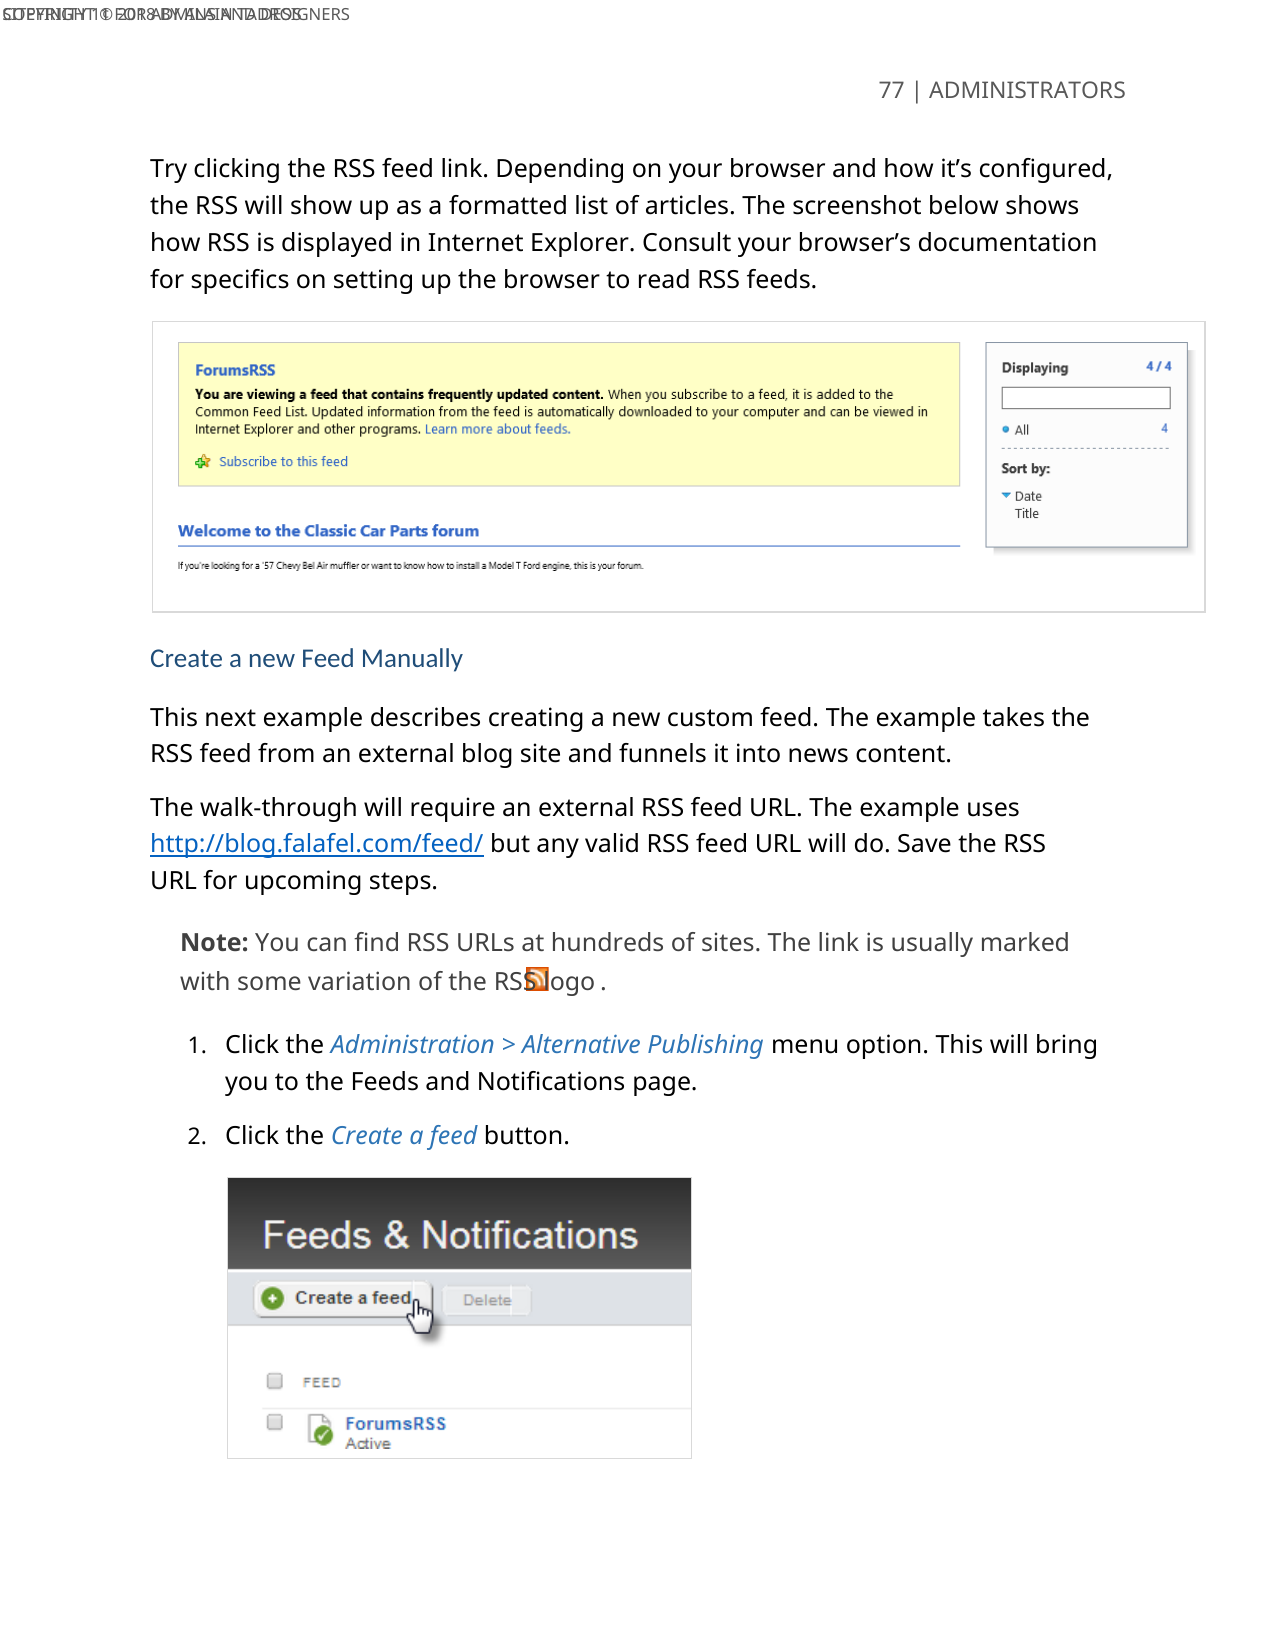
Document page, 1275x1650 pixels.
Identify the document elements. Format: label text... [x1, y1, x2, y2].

list Click the Administration > Alternative Publishing menu option. This will bring you to the Feeds and Notifications page. [187, 1027, 1116, 1098]
picture [228, 1178, 691, 1449]
text This next example describes creating a new custom feed. The example takes the RSS feed from an external blog site and funnels it into news content. [150, 699, 1098, 770]
picture [178, 342, 1196, 571]
text The walk-through will require an external RSS feed URL. The example uses http://blog.falafel.com/feed/ but any valid RSS feed URL will do. Save the RSS URL for upcoming steps. [150, 789, 1091, 897]
text Note: You can find RSS URLs at hundreds of sites. The link is usually marked with some variation of the RSS logo . [180, 925, 1072, 997]
text 77 | ADMINISTRATORS [0, 74, 1126, 106]
list Click the Create a feed button. [187, 1117, 1275, 1151]
text Try clicking the RSS feed link. Depending on your browser and how it’s configured, the RSS will show up as a formatted list of articles. The screenshot below shows how RSS is displayed in Internet Explorer. Consult your browser’s documentation for specifics on setting up the browser to read RSS feeds. [150, 151, 1123, 295]
